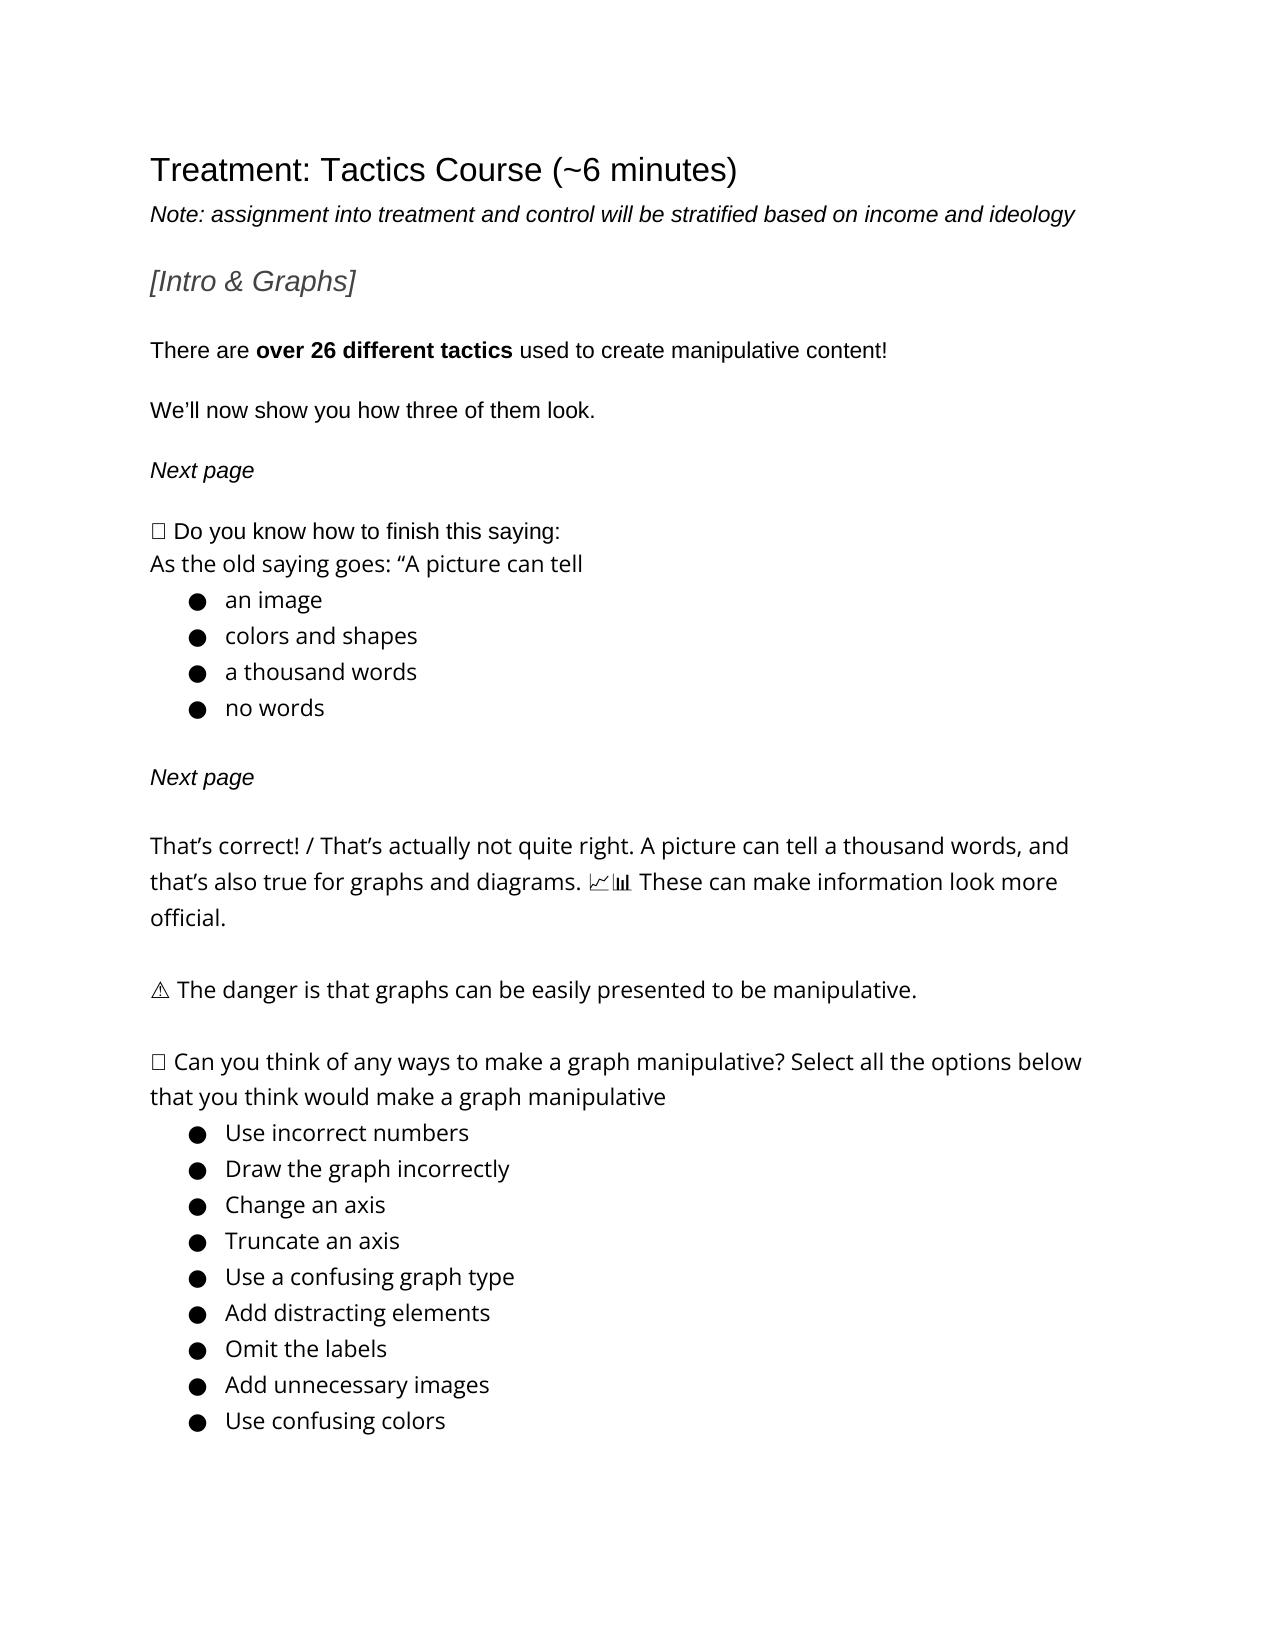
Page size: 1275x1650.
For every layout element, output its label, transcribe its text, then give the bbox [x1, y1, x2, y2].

text 🧐 Can you think of any ways to make a graph manipulative? Select all the options below that you think would make a graph manipulative [150, 1045, 1125, 1113]
text 💬 Do you know how to finish this saying: [150, 518, 1125, 544]
list Draw the graph incorrectly [187, 1153, 1125, 1184]
list Change an axis [187, 1189, 1125, 1220]
subtitle [Intro & Graphs] [150, 264, 1125, 298]
subtitle Treatment: Tactics Course (~6 minutes) [150, 150, 1125, 188]
list a thousand words [187, 656, 1125, 687]
list Use incorrect numbers [187, 1117, 1125, 1148]
text As the old saying goes: “A picture can tell [150, 548, 1125, 579]
text We’ll now show you how three of them look. [150, 397, 1125, 423]
list Add distracting elements [187, 1297, 1125, 1328]
list an image [187, 584, 1125, 615]
text There are over 26 different tactics used to create manipulative content! [150, 337, 1125, 363]
list colors and shapes [187, 620, 1125, 651]
list Use a confusing graph type [187, 1261, 1125, 1292]
list no words [187, 692, 1125, 723]
text Note: assignment into treatment and control will be stratified based on income and ideology [150, 201, 1125, 227]
list Omit the labels [187, 1333, 1125, 1364]
text Next page [150, 764, 1125, 790]
list Use confusing colors [187, 1405, 1125, 1436]
text Next page [150, 457, 1125, 484]
list Add unnecessary images [187, 1369, 1125, 1400]
list Truncate an axis [187, 1225, 1125, 1256]
text ⚠️ The danger is that graphs can be easily presented to be manipulative. [150, 973, 1125, 1005]
text That’s correct! / That’s actually not quite right. A picture can tell a thousand words, and that’s also true for graphs and diagrams. 📈📊 These can make information look more official. [150, 830, 1125, 933]
